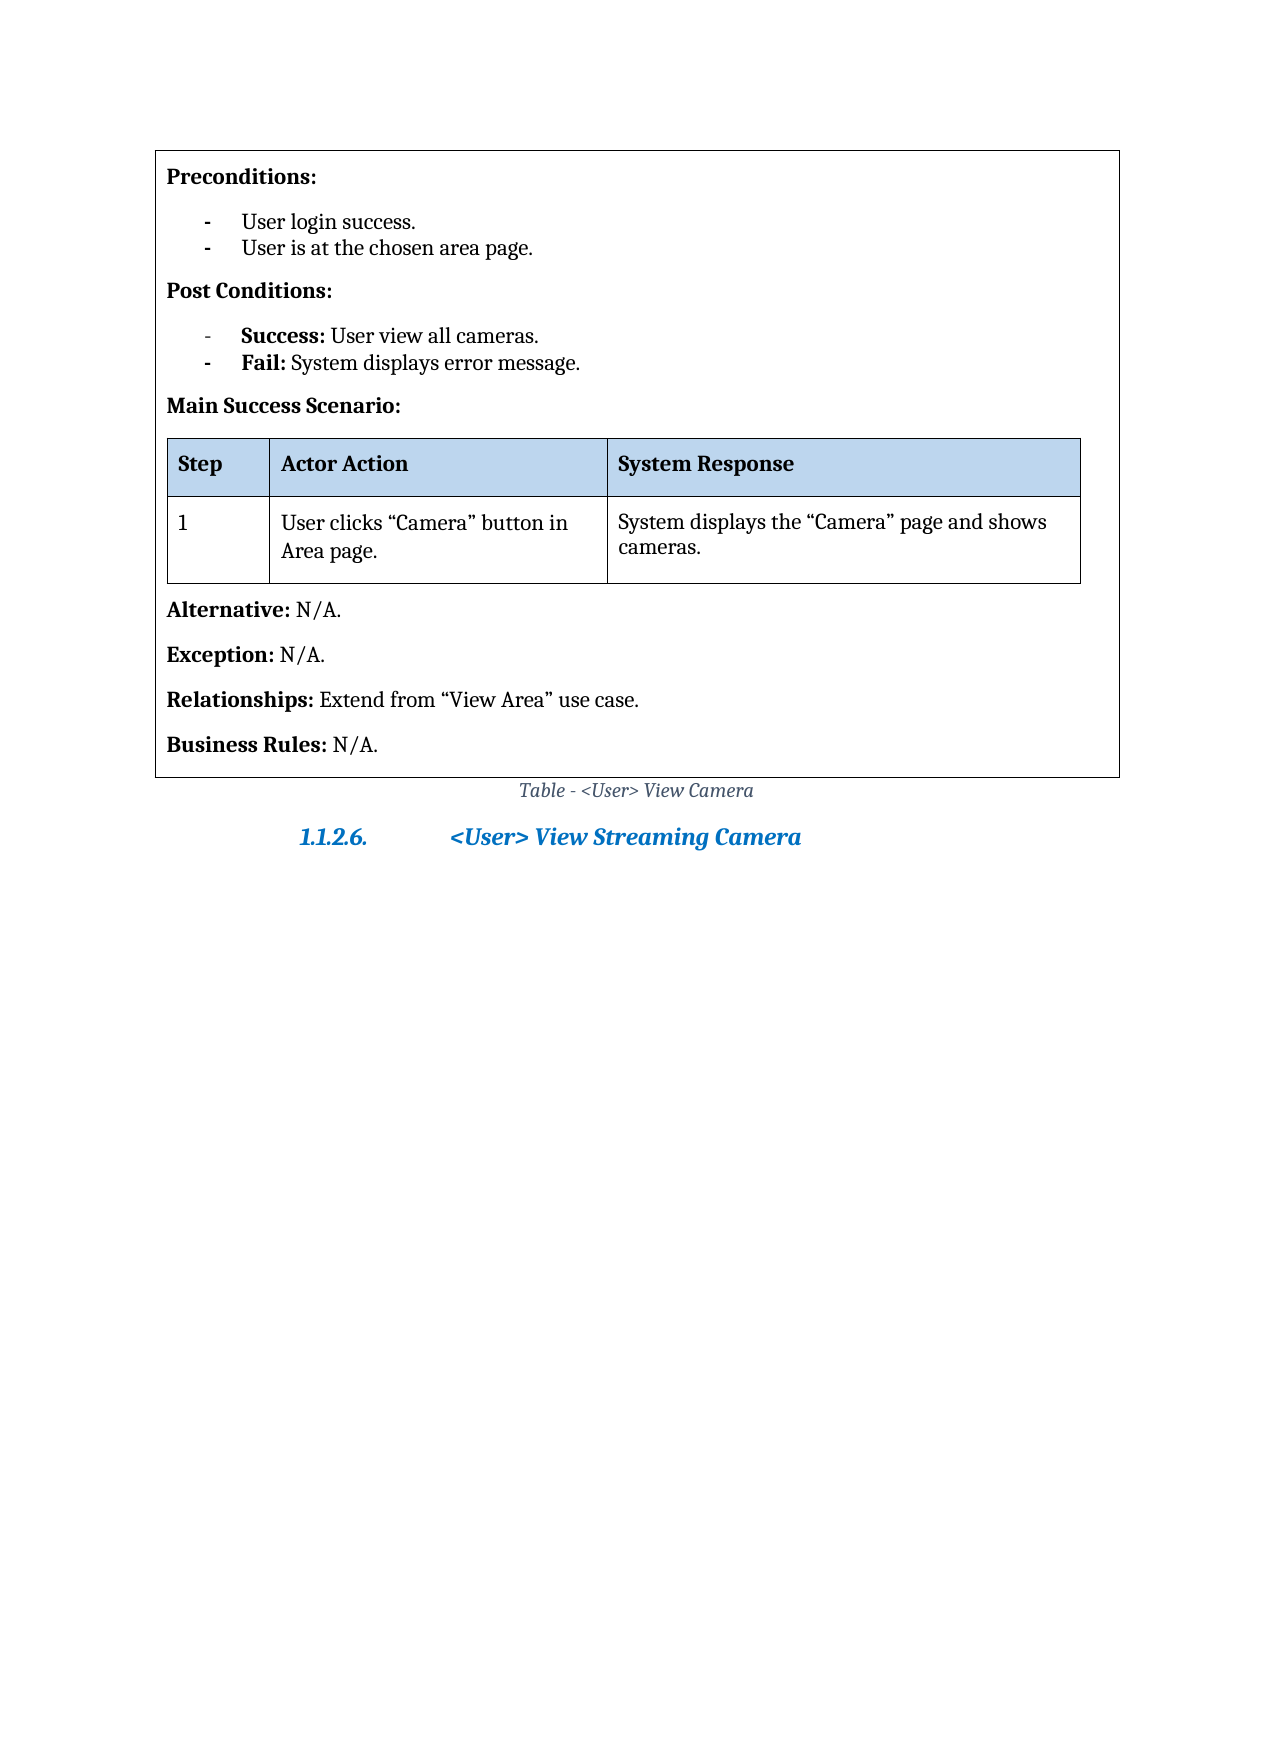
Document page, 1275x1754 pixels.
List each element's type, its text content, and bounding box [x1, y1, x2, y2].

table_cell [156, 151, 1119, 777]
text Table - <User> View Camera [150, 778, 1125, 802]
subtitle <User> View Streaming Camera [300, 823, 1125, 852]
